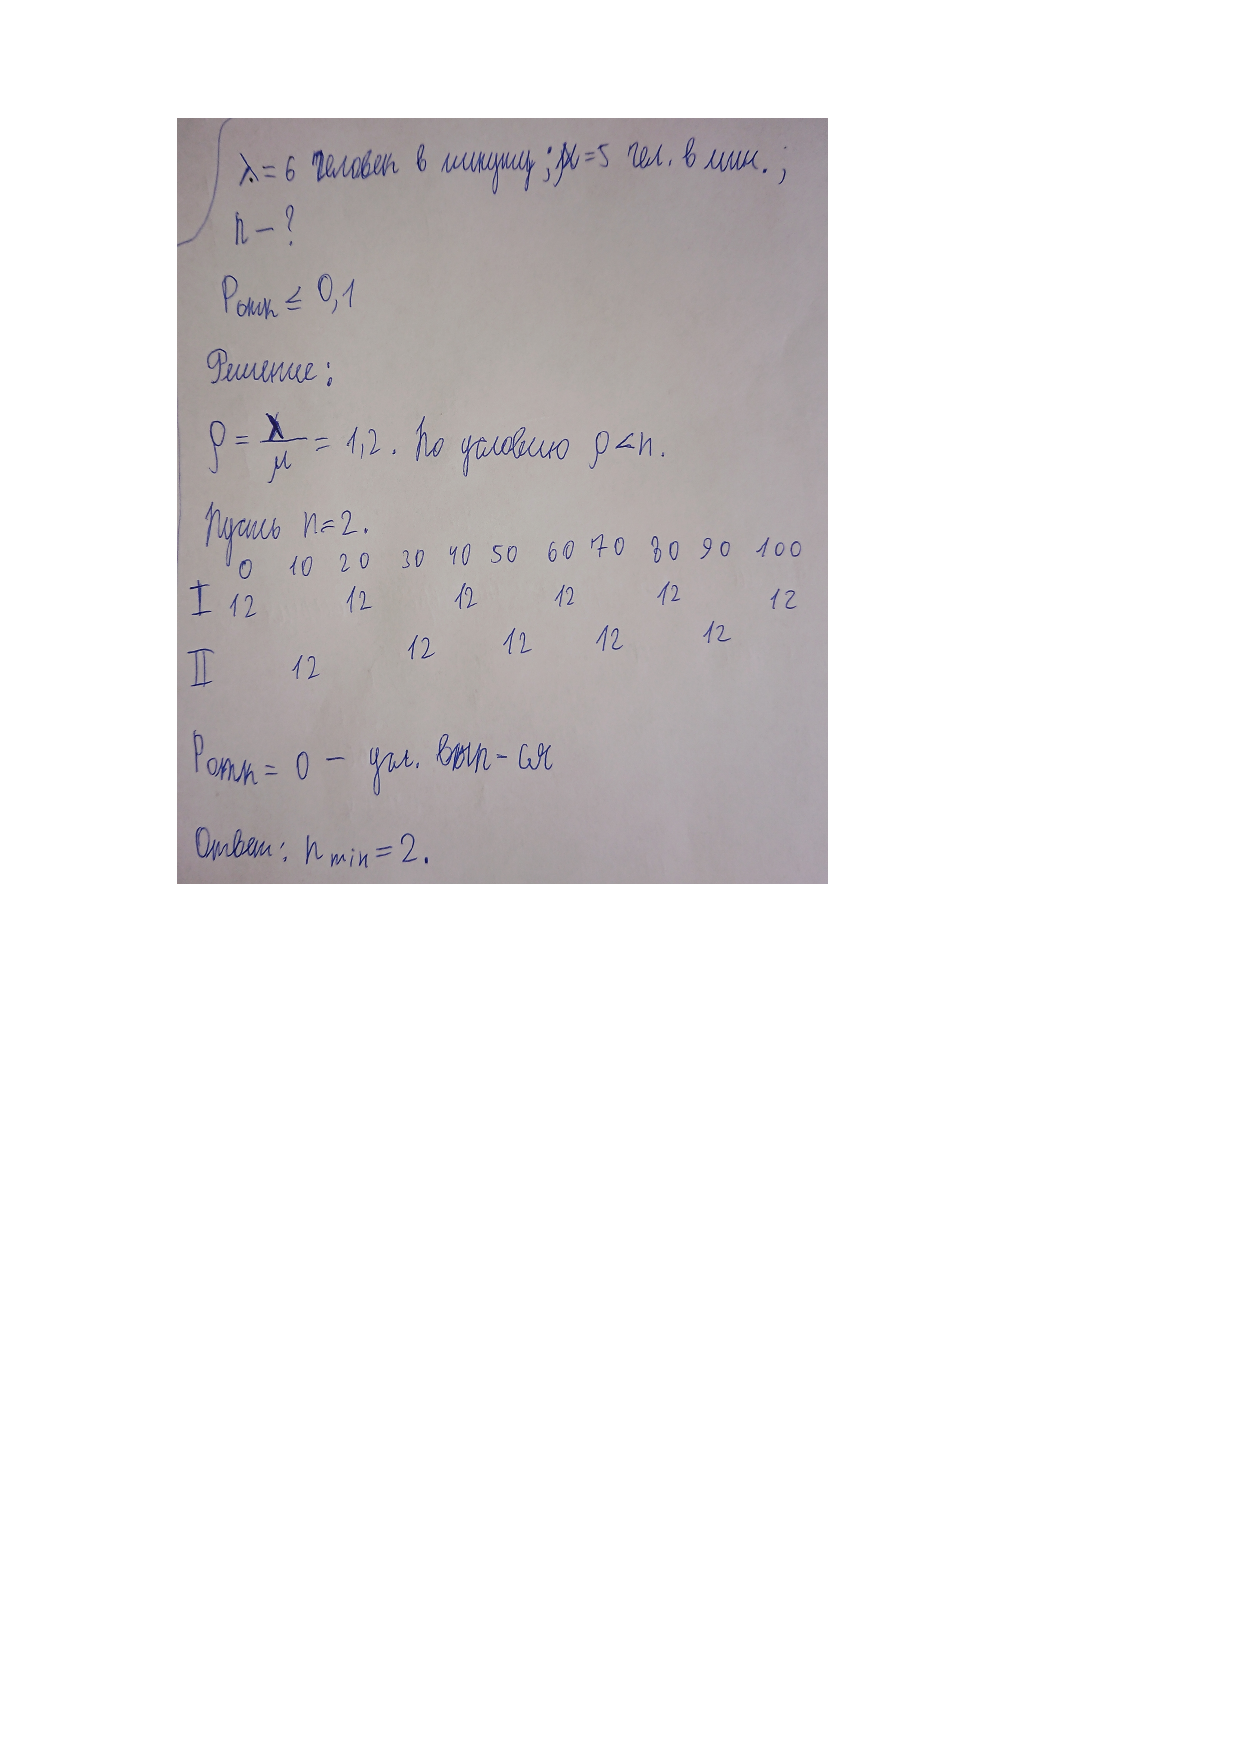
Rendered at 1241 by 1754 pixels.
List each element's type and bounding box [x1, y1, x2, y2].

picture [177, 118, 828, 884]
